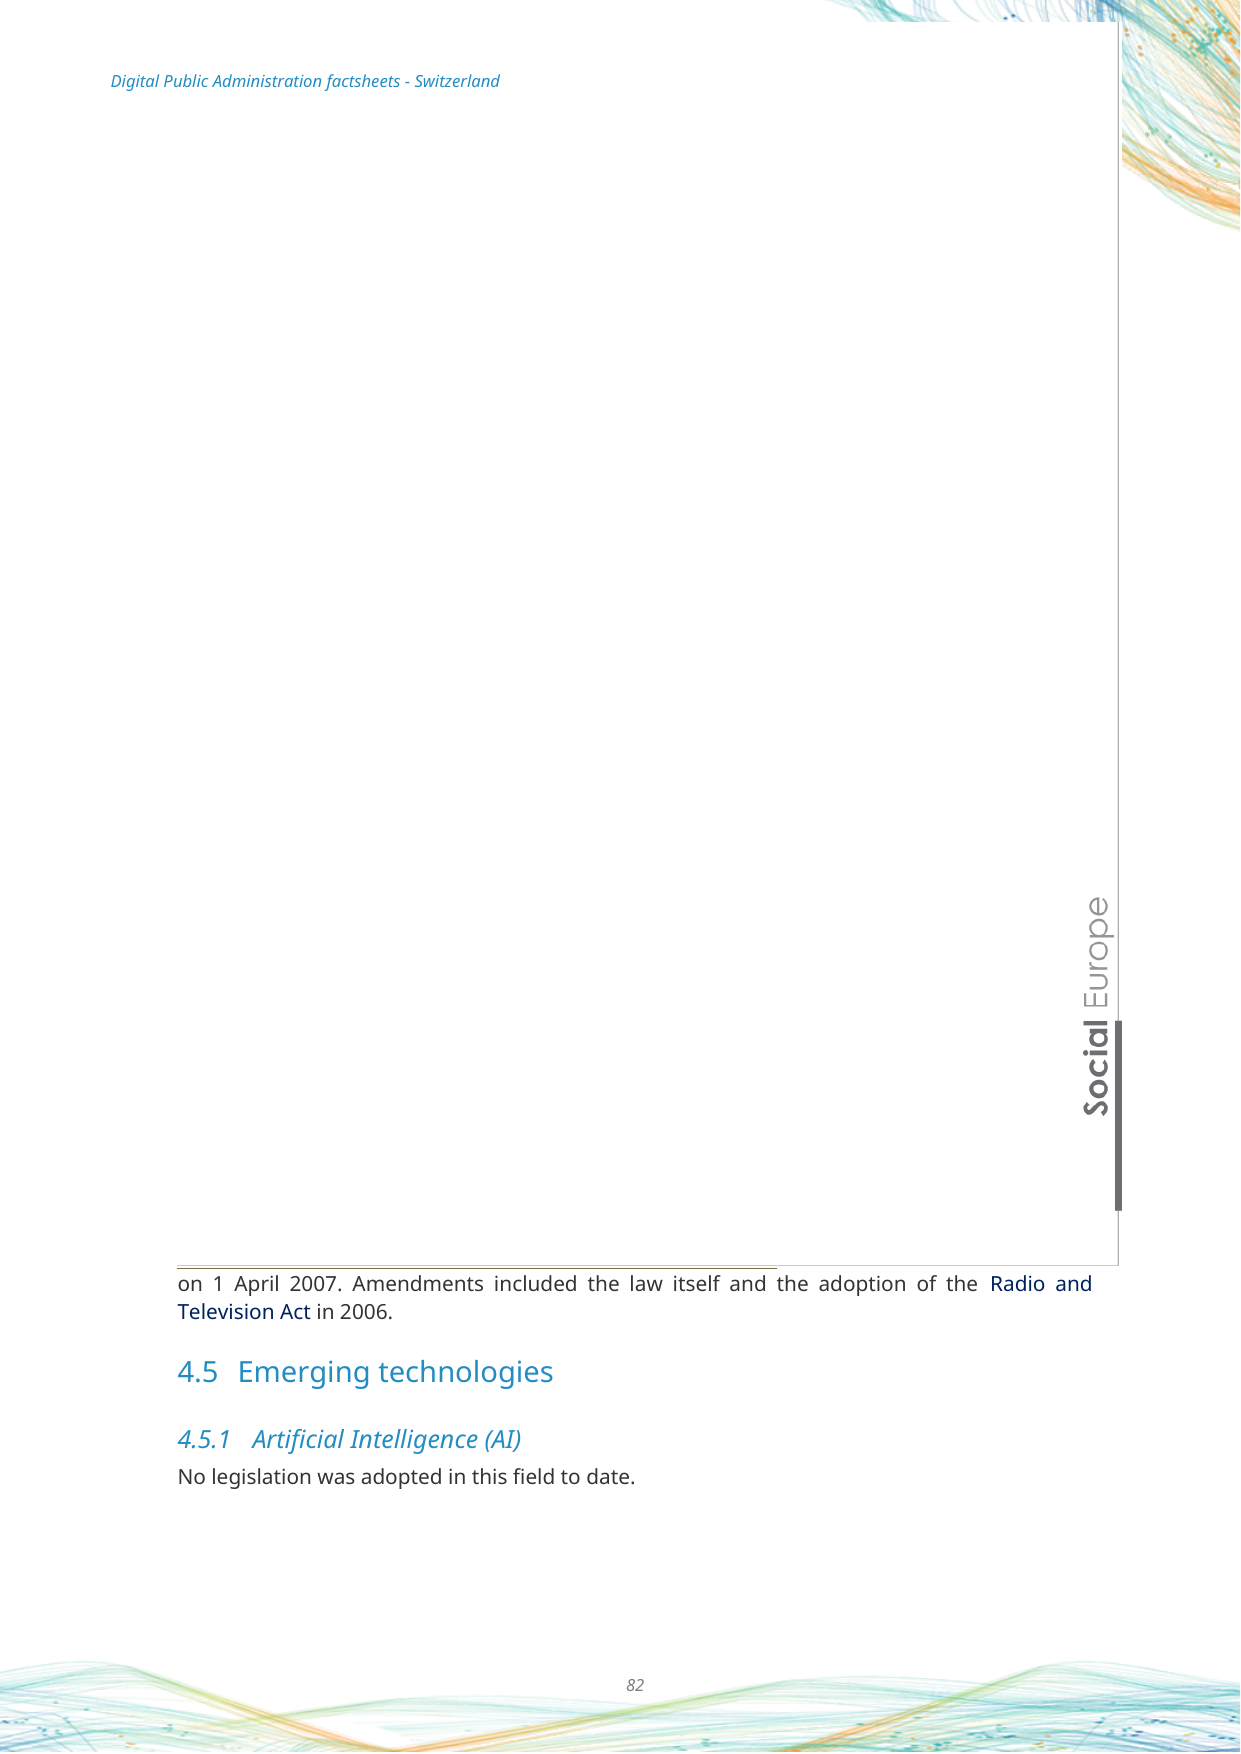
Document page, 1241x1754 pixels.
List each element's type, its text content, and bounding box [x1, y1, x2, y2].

picture [177, 0, 1241, 1266]
subtitle Artificial Intelligence (AI) [177, 1422, 1092, 1456]
text The Federal Telecommunications Law was originally adopted on 30 April 1997 and subsequently amended by the Federal Assembly on 24 March 2006 before entering into force on 1 April 2007. Amendments included the law itself and the adoption of the Radio and Television Act in 2006. [177, 1269, 1092, 1326]
text No legislation was adopted in this field to date. [177, 1462, 1092, 1491]
subtitle Emerging technologies [177, 1351, 1092, 1391]
picture [0, 1643, 1241, 1752]
